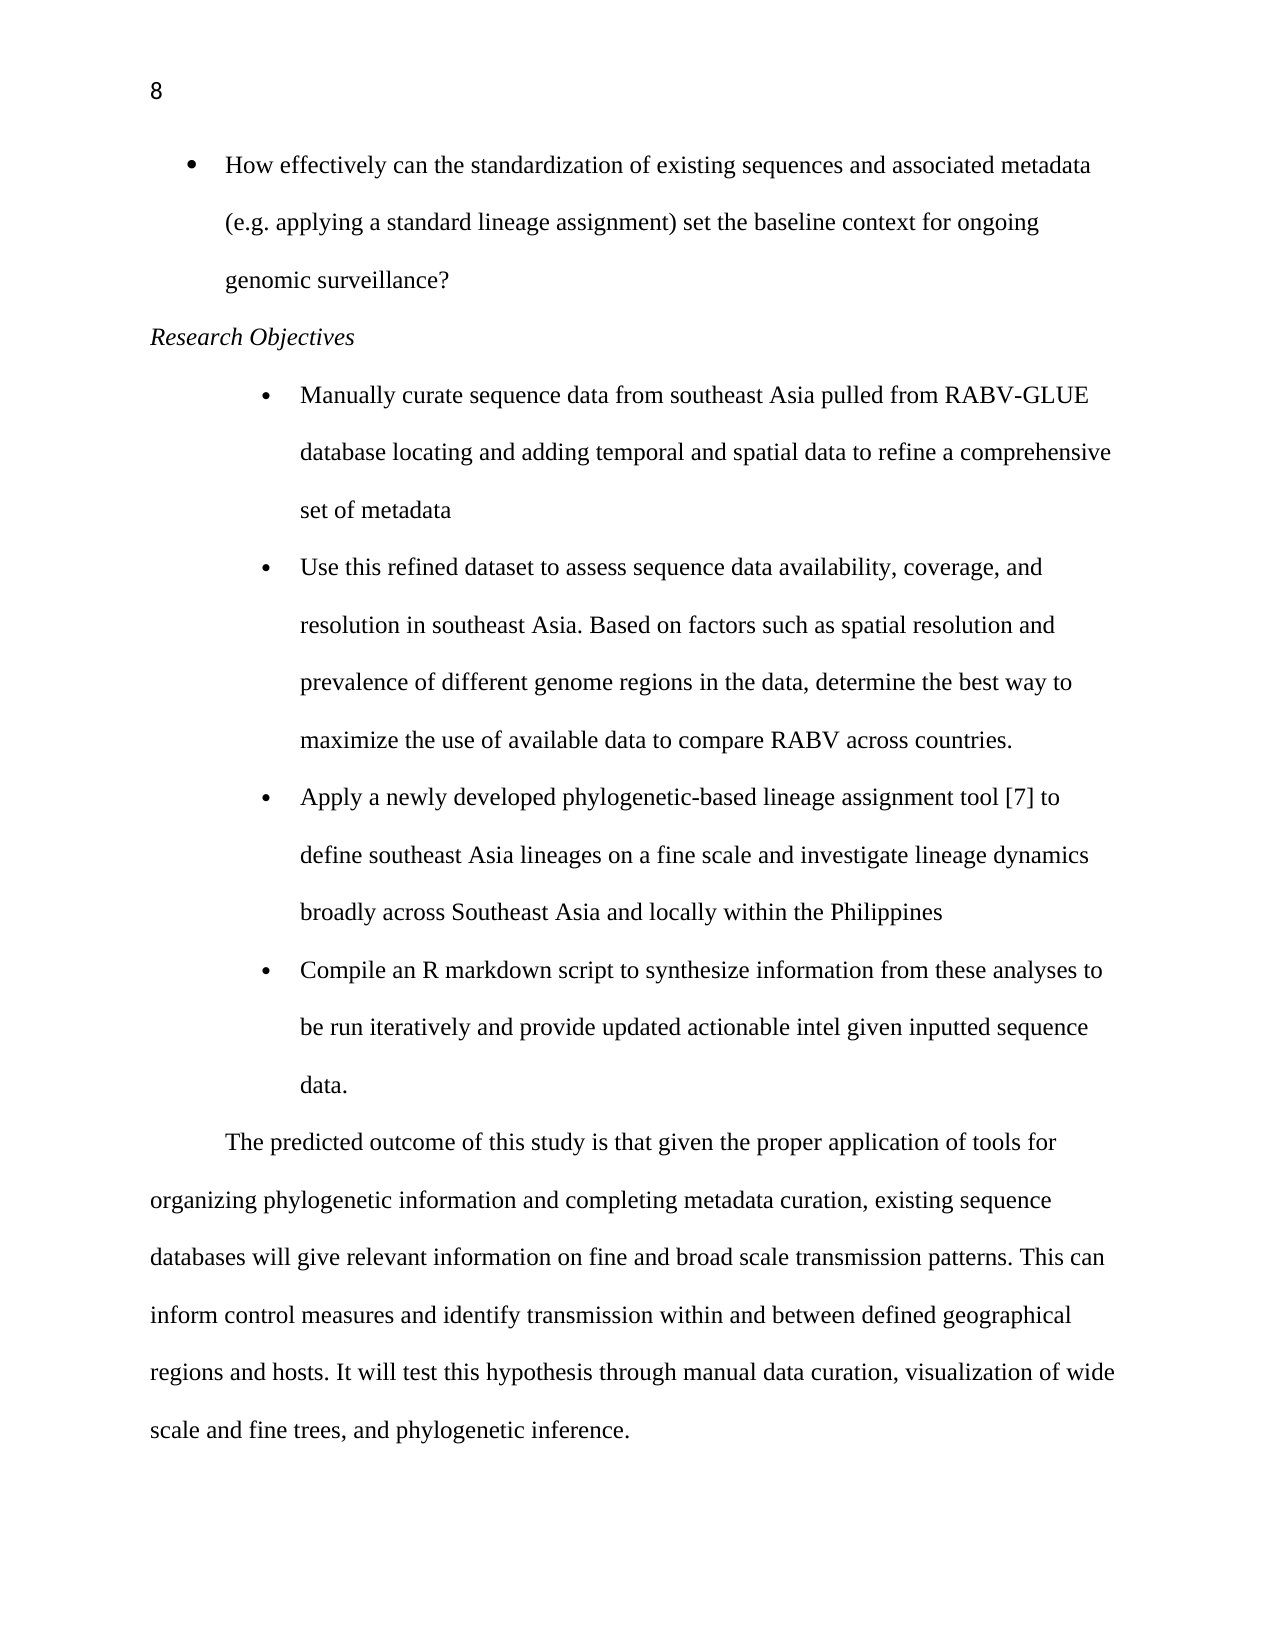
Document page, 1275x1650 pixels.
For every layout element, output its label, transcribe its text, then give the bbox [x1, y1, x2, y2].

list How effectively can the standardization of existing sequences and associated metadata (e.g. applying a standard lineage assignment) set the baseline context for ongoing genomic surveillance? [187, 150, 1125, 294]
list Manually curate sequence data from southeast Asia pulled from RABV-GLUE database locating and adding temporal and spatial data to refine a comprehensive set of metadata [262, 380, 1125, 524]
text The predicted outcome of this study is that given the proper application of tools for organizing phylogenetic information and completing metadata curation, existing sequence databases will give relevant information on fine and broad scale transmission patterns. This can inform control measures and identify transmission within and between defined geographical regions and hosts. It will test this hypothesis through manual data curation, visualization of wide scale and fine trees, and phylogenetic inference. [150, 1127, 1125, 1444]
list Apply a newly developed phylogenetic-based lineage assignment tool [7] to define southeast Asia lineages on a fine scale and investigate lineage dynamics broadly across Southeast Asia and locally within the Philippines [262, 782, 1125, 926]
list Compile an R markdown script to synthesize information from these analyses to be run iteratively and provide updated actionable intel given inputted sequence data. [262, 955, 1125, 1099]
list Use this refined dataset to assess sequence data availability, coverage, and resolution in southeast Asia. Based on factors such as spatial resolution and prevalence of different genome regions in the data, determine the best way to maximize the use of available data to compare RABV across countries. [262, 552, 1125, 754]
text Research Objectives [150, 322, 1125, 351]
